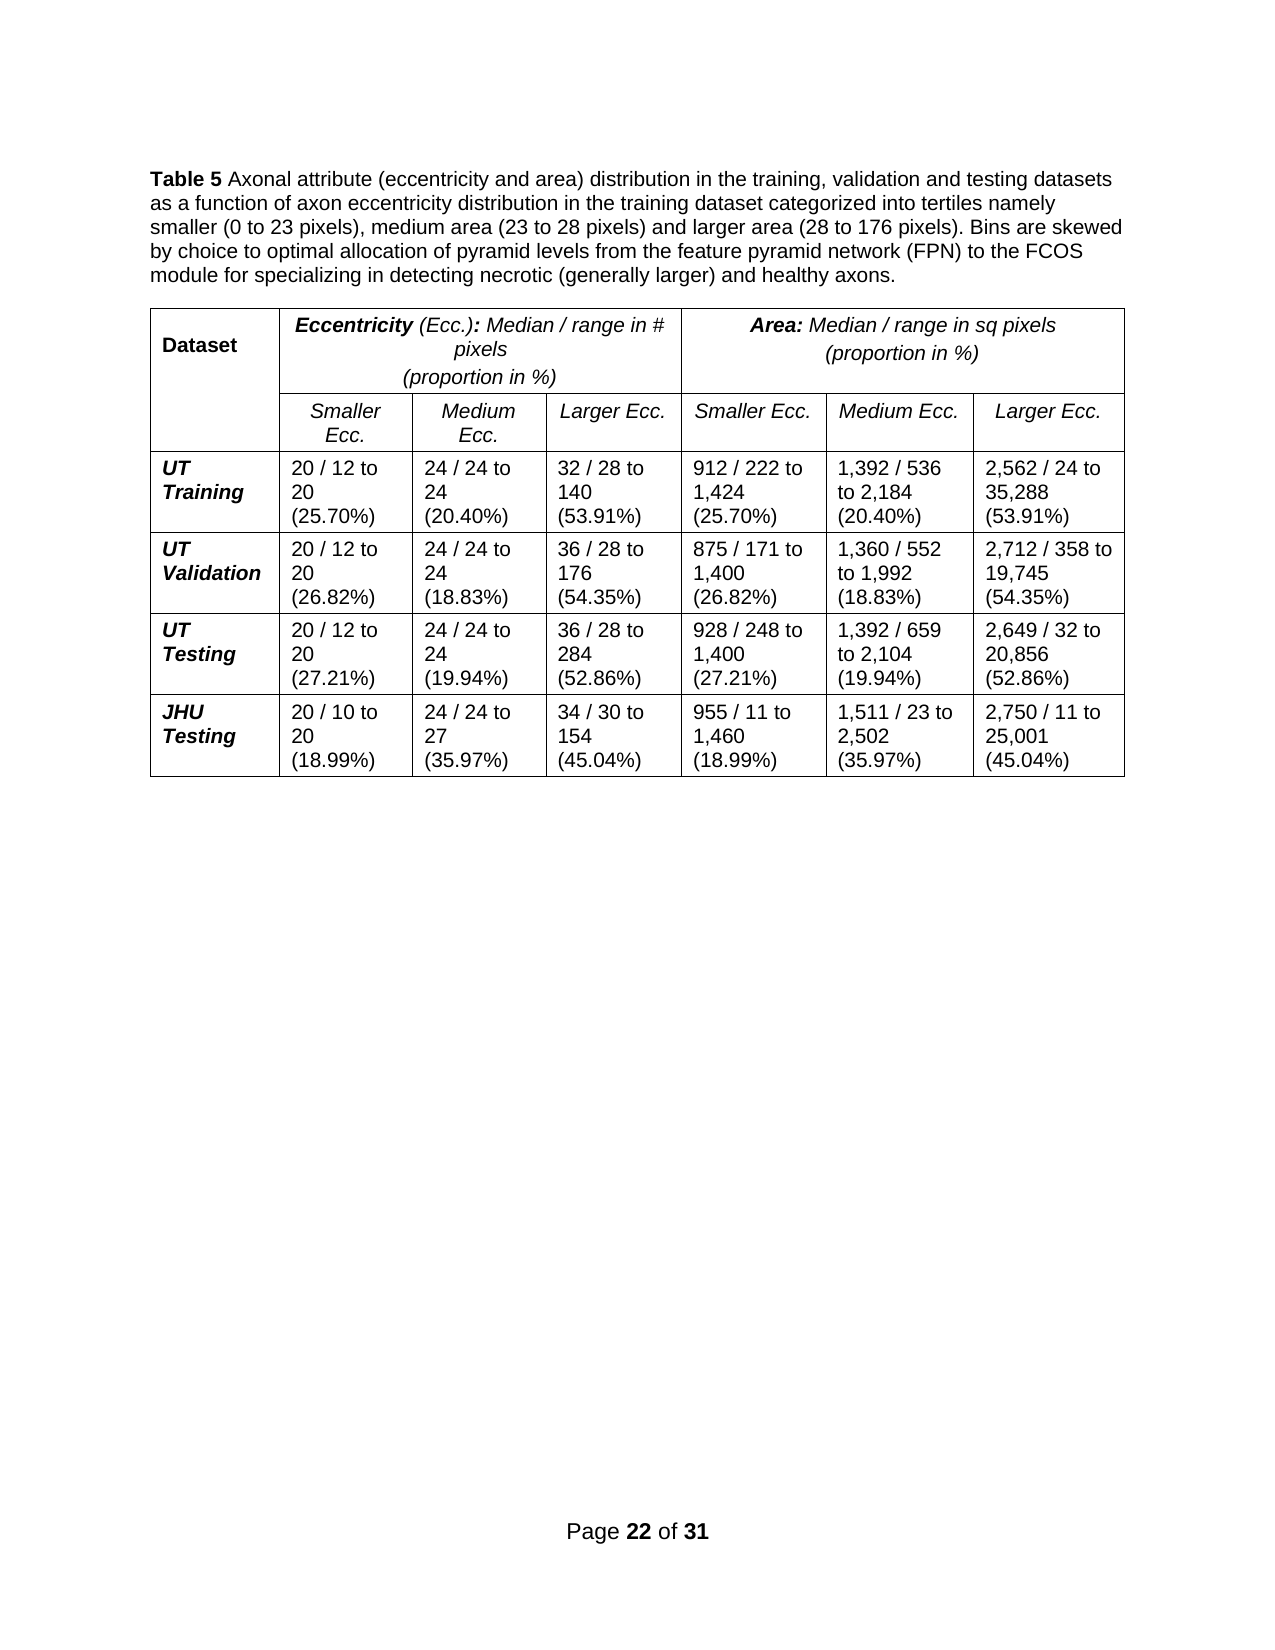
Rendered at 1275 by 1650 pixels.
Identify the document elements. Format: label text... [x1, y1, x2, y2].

table_cell 24 / 24 to 24 (18.83%) [413, 533, 546, 613]
table_header Dataset [151, 309, 279, 451]
text Table 5 Axonal attribute (eccentricity and area) distribution in the training, validation and testing datasets as a function of axon eccentricity distribution in the training dataset categorized into tertiles namely smaller (0 to 23 pixels), medium area (23 to 28 pixels) and larger area (28 to 176 pixels). Bins are skewed by choice to optimal allocation of pyramid levels from the feature pyramid network (FPN) to the FCOS module for specializing in detecting necrotic (generally larger) and healthy axons. [150, 167, 1125, 287]
table_cell 2,712 / 358 to 19,745 (54.35%) [974, 533, 1124, 613]
table_cell 912 / 222 to 1,424 (25.70%) [682, 452, 826, 532]
table_cell 1,392 / 536 to 2,184 (20.40%) [827, 452, 973, 532]
table_cell 1,392 / 659 to 2,104 (19.94%) [827, 614, 973, 694]
table_cell 2,649 / 32 to 20,856 (52.86%) [974, 614, 1124, 694]
table_cell UT Training [151, 452, 279, 532]
table_cell 1,360 / 552 to 1,992 (18.83%) [827, 533, 973, 613]
table_cell 2,750 / 11 to 25,001 (45.04%) [974, 695, 1124, 776]
table_cell 24 / 24 to 24 (19.94%) [413, 614, 546, 694]
table_cell UT Testing [151, 614, 279, 694]
table_cell Smaller Ecc. [682, 394, 826, 451]
table_cell UT Validation [151, 533, 279, 613]
table_cell 2,562 / 24 to 35,288 (53.91%) [974, 452, 1124, 532]
table_cell 955 / 11 to 1,460 (18.99%) [682, 695, 826, 776]
table_header Eccentricity (Ecc.): Median / range in # pixels (proportion in %) [280, 309, 681, 393]
table_cell 34 / 30 to 154 (45.04%) [547, 695, 681, 776]
table_cell 20 / 10 to 20 (18.99%) [280, 695, 412, 776]
table_cell 36 / 28 to 284 (52.86%) [547, 614, 681, 694]
table_cell 20 / 12 to 20 (27.21%) [280, 614, 412, 694]
table_cell Smaller Ecc. [280, 394, 412, 451]
table_cell Larger Ecc. [974, 394, 1124, 451]
table_cell 1,511 / 23 to 2,502 (35.97%) [827, 695, 973, 776]
table_header Area: Median / range in sq pixels (proportion in %) [682, 309, 1124, 393]
table_cell 875 / 171 to 1,400 (26.82%) [682, 533, 826, 613]
table_cell Medium Ecc. [413, 394, 546, 451]
table_cell 20 / 12 to 20 (26.82%) [280, 533, 412, 613]
table_cell JHU Testing [151, 695, 279, 776]
table_cell 24 / 24 to 27 (35.97%) [413, 695, 546, 776]
table_cell Larger Ecc. [547, 394, 681, 451]
table_cell 32 / 28 to 140 (53.91%) [547, 452, 681, 532]
table_cell 36 / 28 to 176 (54.35%) [547, 533, 681, 613]
table_cell Medium Ecc. [827, 394, 973, 451]
table_cell 928 / 248 to 1,400 (27.21%) [682, 614, 826, 694]
table_cell 20 / 12 to 20 (25.70%) [280, 452, 412, 532]
table_cell 24 / 24 to 24 (20.40%) [413, 452, 546, 532]
